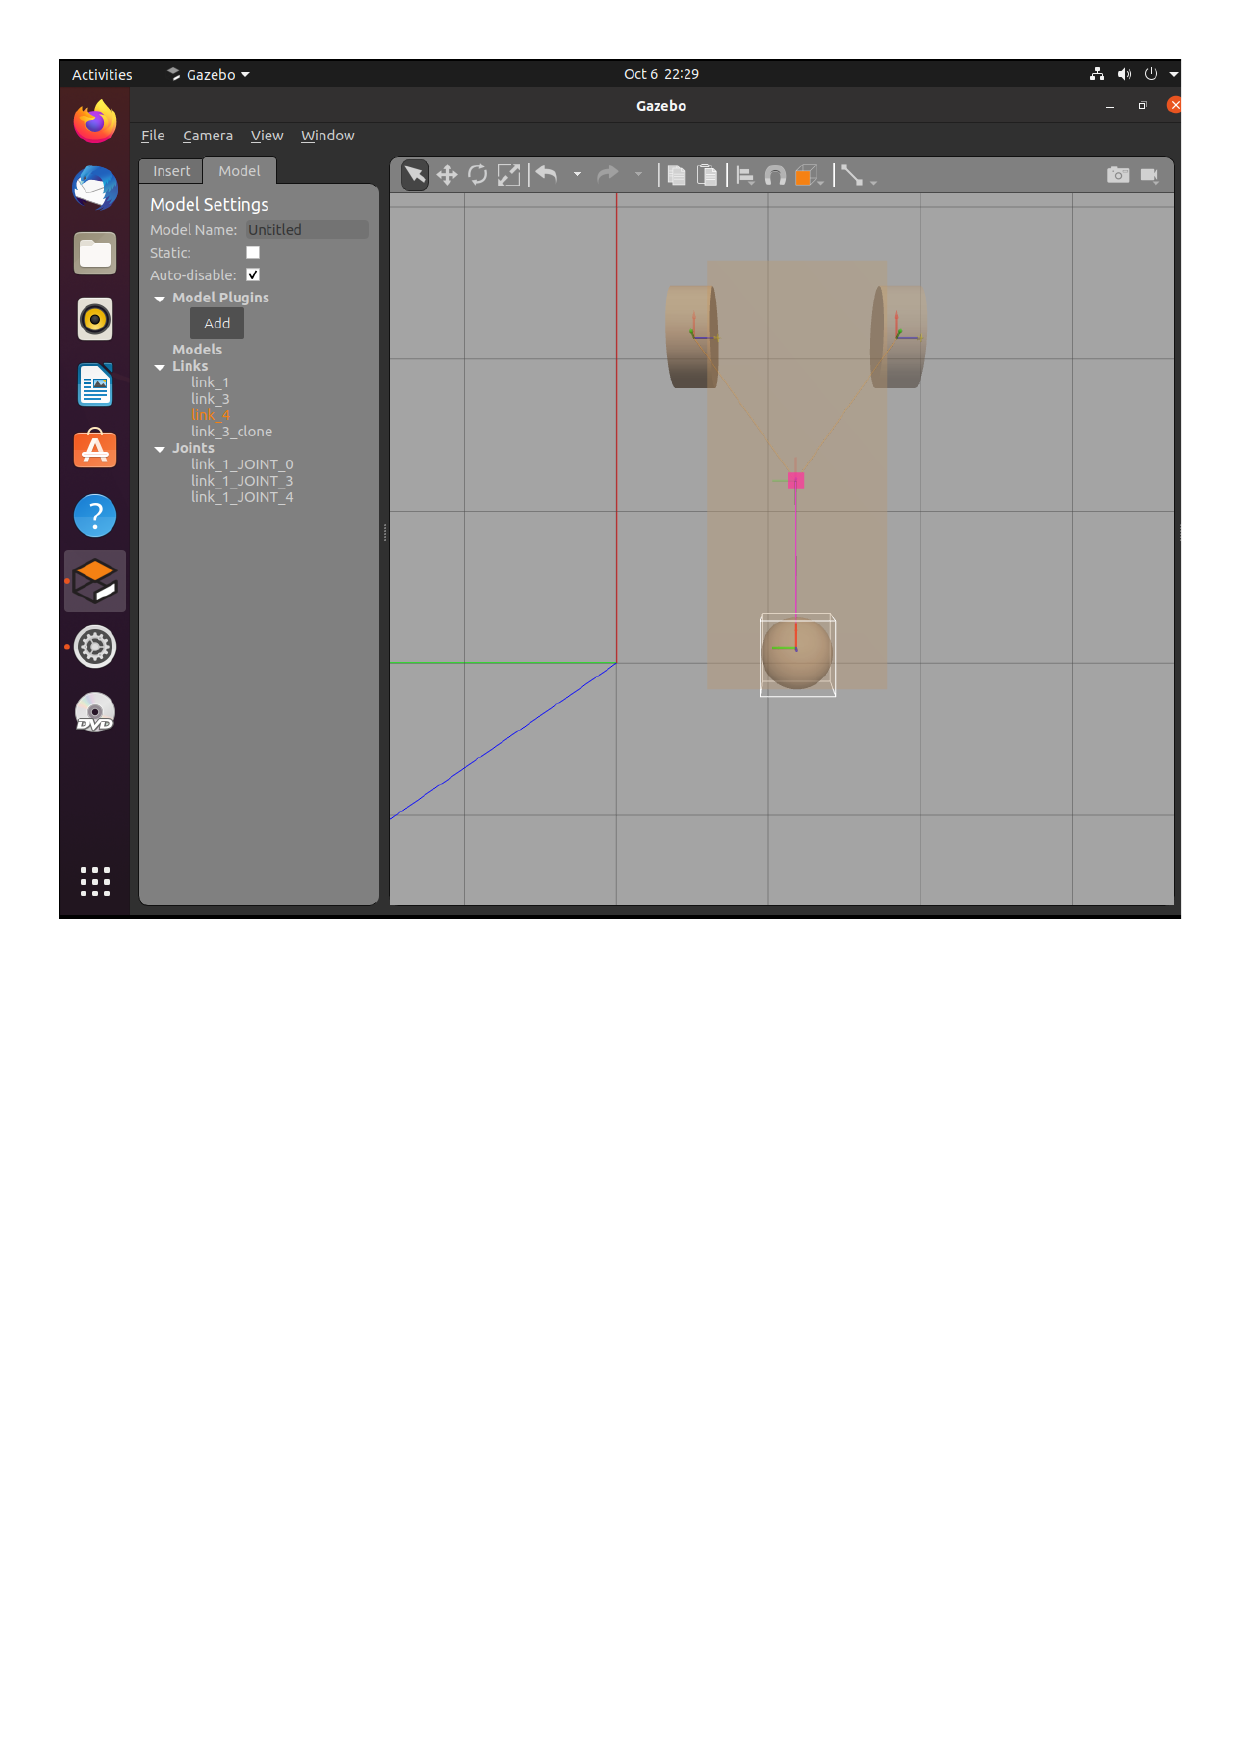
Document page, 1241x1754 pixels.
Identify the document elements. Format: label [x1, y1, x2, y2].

picture [59, 59, 1182, 919]
